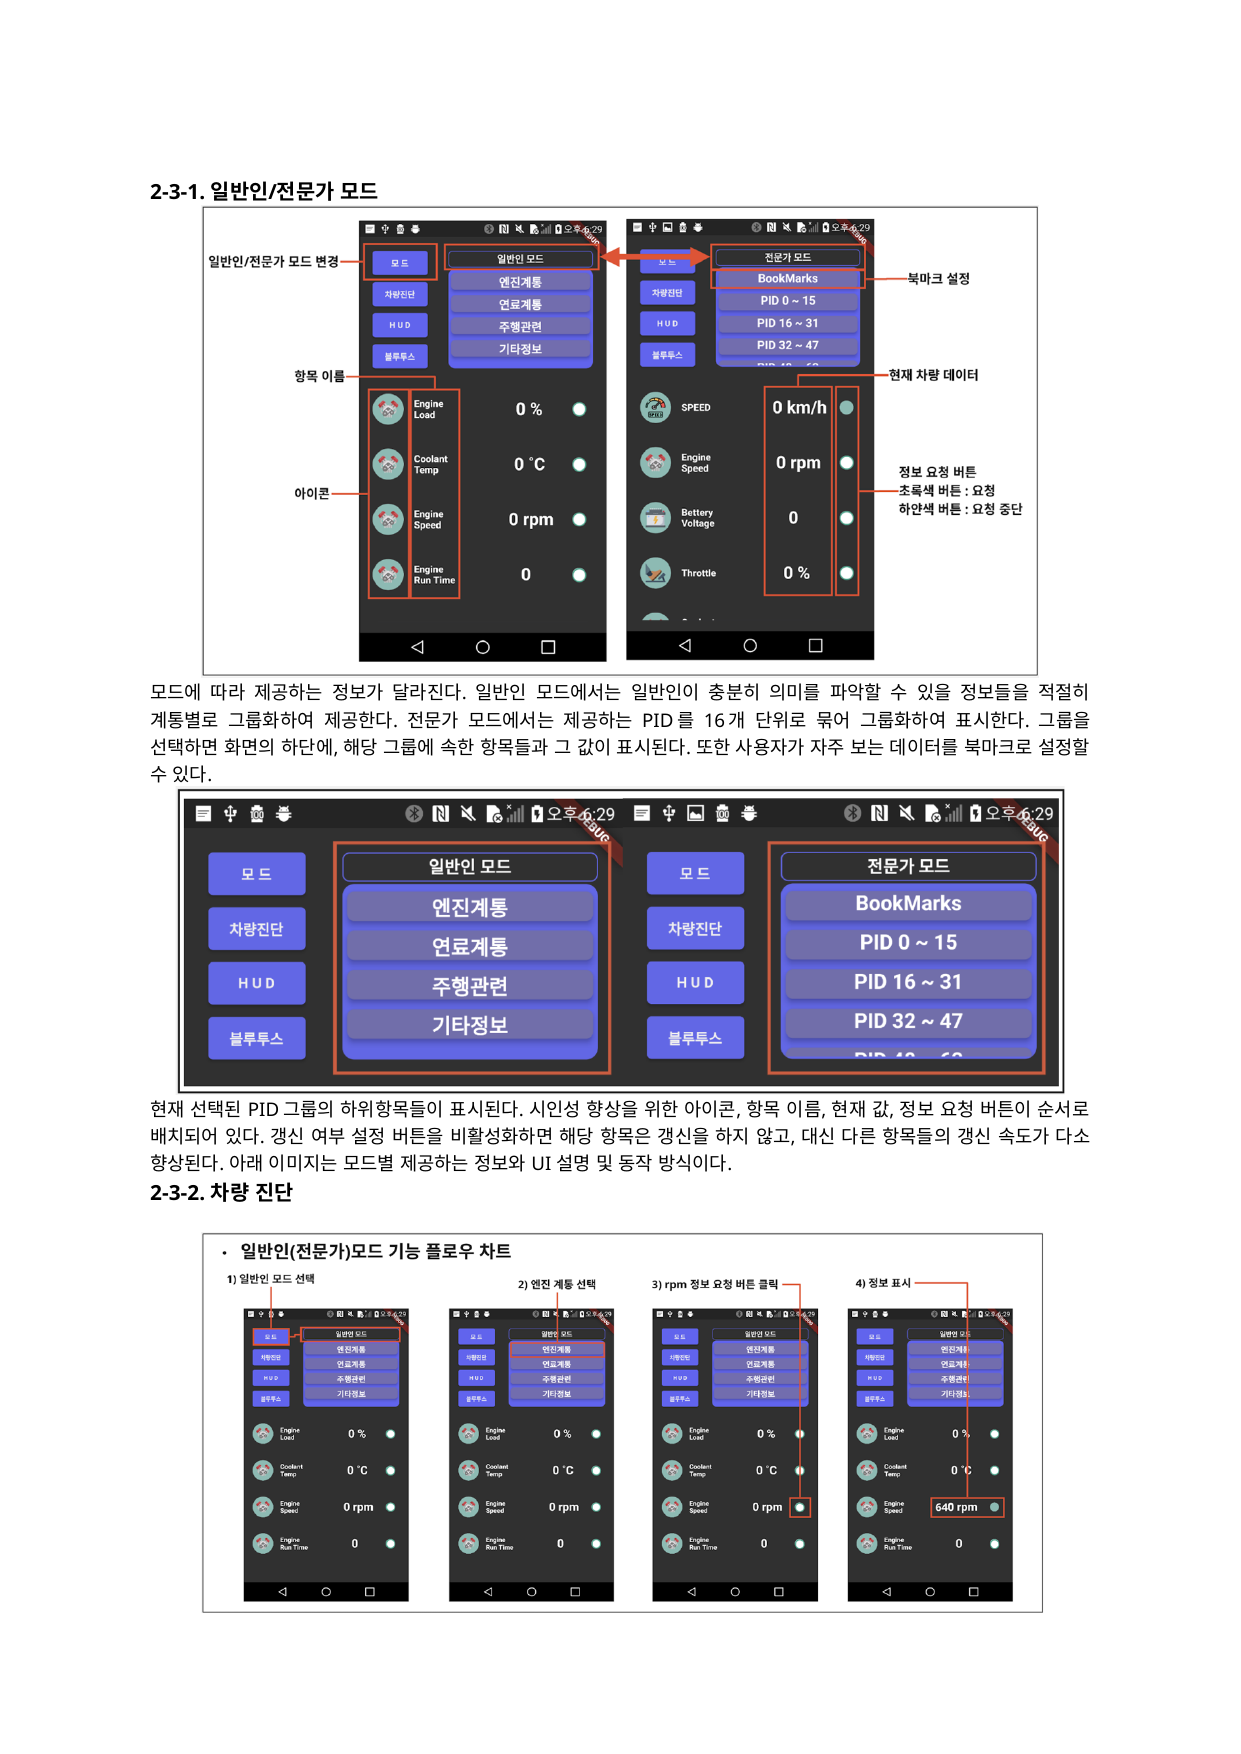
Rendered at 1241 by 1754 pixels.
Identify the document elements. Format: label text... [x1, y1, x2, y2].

text 2-3-1. 일반인/전문가 모드 [150, 175, 1090, 206]
picture [175, 786, 1065, 1095]
text 모드에 따라 제공하는 정보가 달라진다. 일반인 모드에서는 일반인이 충분히 의미를 파악할 수 있을 정보들을 적절히 계통별로 그룹화하여 제공한다. 전문가 모드에서는 제공하는 PID를 16개 단위로 묶어 그룹화하여 표시한다. 그룹을 선택하면 화면의 하단에, 해당 그룹에 속한 항목들과 그 값이 표시된다. 또한 사용자가 자주 보는 데이터를 북마크로 설정할 수 있다. [150, 678, 1090, 787]
picture [201, 1232, 1044, 1613]
text 2-3-2. 차량 진단 [150, 1176, 1090, 1206]
picture [201, 205, 1039, 678]
text 현재 선택된 PID그룹의 하위항목들이 표시된다. 시인성 향상을 위한 아이콘, 항목 이름, 현재 값, 정보 요청 버튼이 순서로 배치되어 있다. 갱신 여부 설정 버튼을 비활성화하면 해당 항목은 갱신을 하지 않고, 대신 다른 항목들의 갱신 속도가 다소 향상된다. 아래 이미지는 모드별 제공하는 정보와 UI 설명 및 동작 방식이다. [150, 1094, 1090, 1176]
